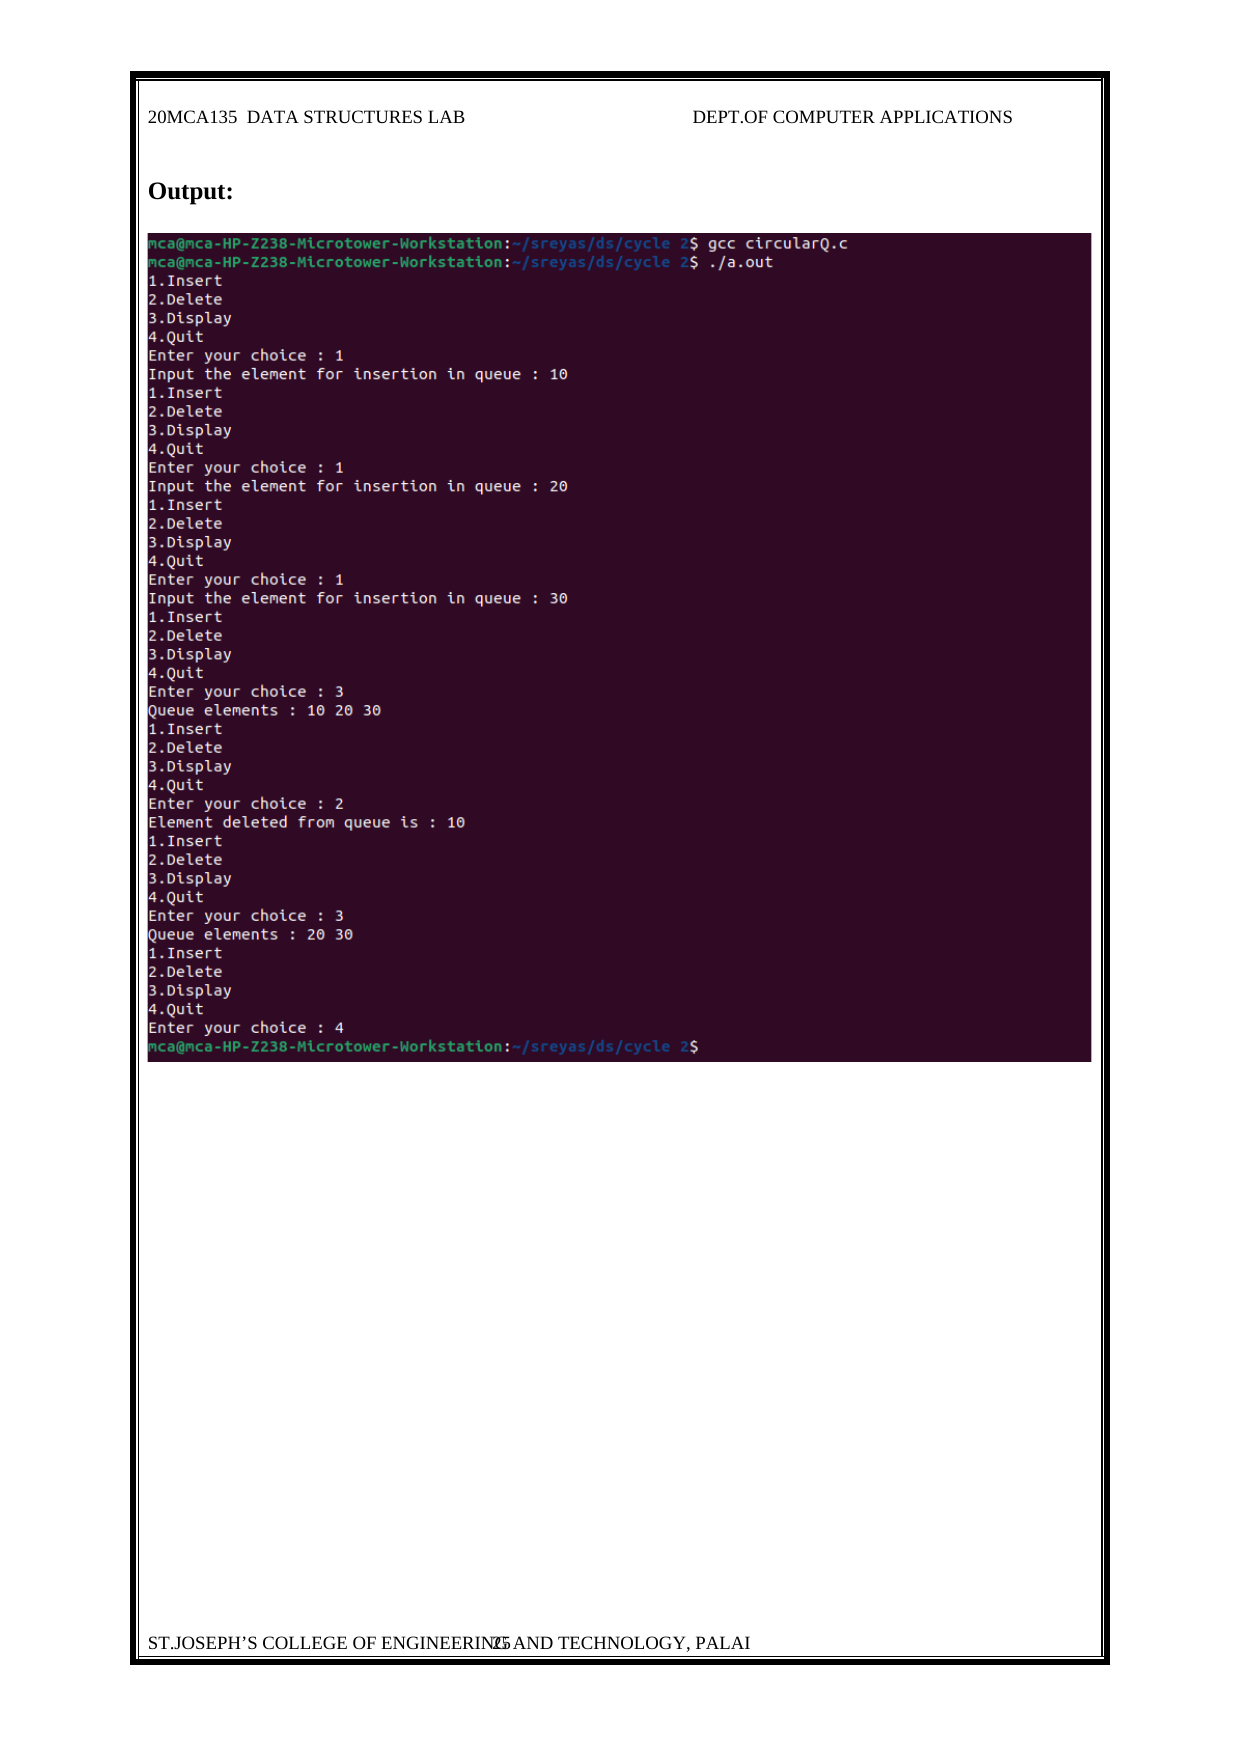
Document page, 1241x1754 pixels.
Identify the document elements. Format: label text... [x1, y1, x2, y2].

picture [147, 233, 1092, 1062]
text Output: [148, 176, 1093, 205]
